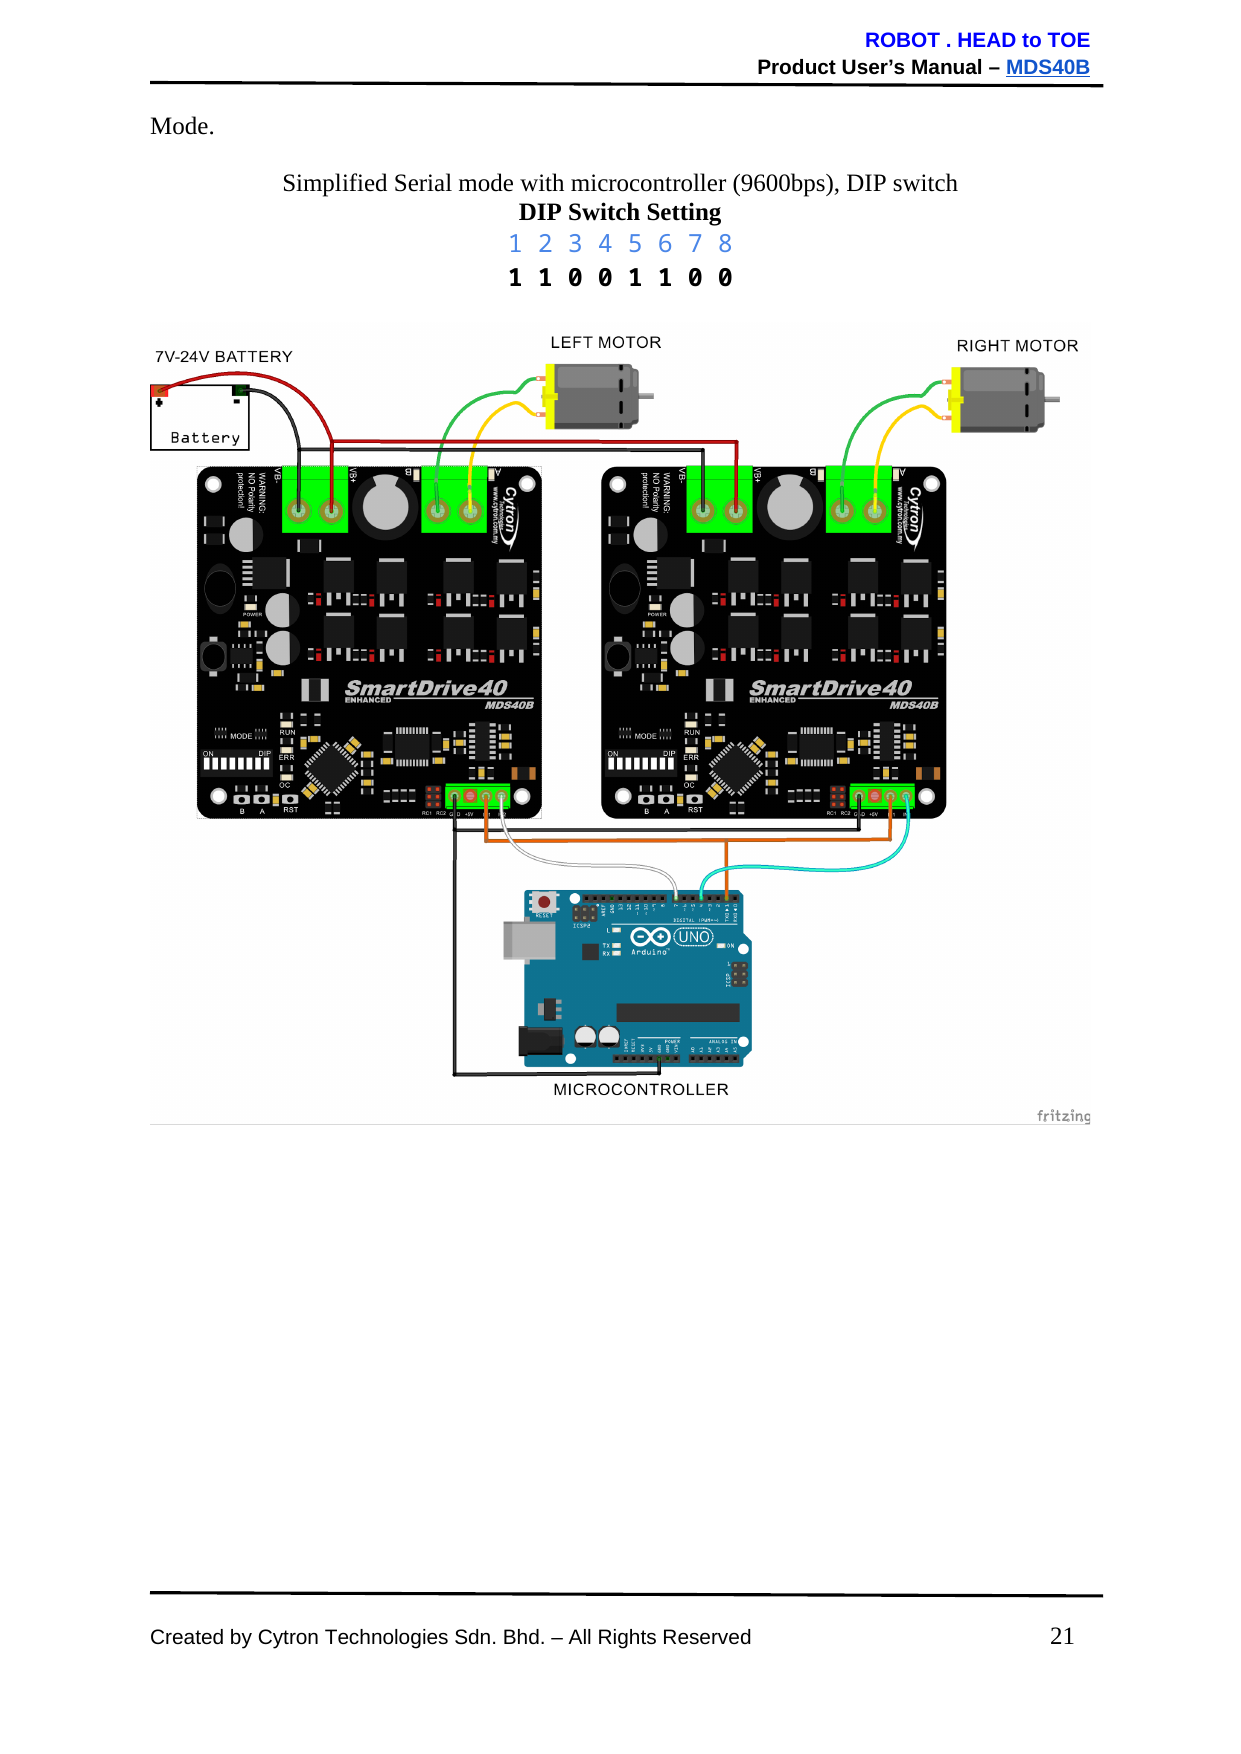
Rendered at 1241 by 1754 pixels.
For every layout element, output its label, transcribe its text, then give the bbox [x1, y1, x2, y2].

text 1 2 3 4 5 6 7 8 [150, 226, 1090, 260]
text 1 1 0 0 1 1 0 0 [150, 260, 1090, 294]
picture [150, 322, 1091, 1125]
text DIP Switch Setting [150, 197, 1090, 226]
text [150, 111, 1090, 139]
text Simplified Serial mode with microcontroller (9600bps), DIP switch [150, 168, 1090, 197]
